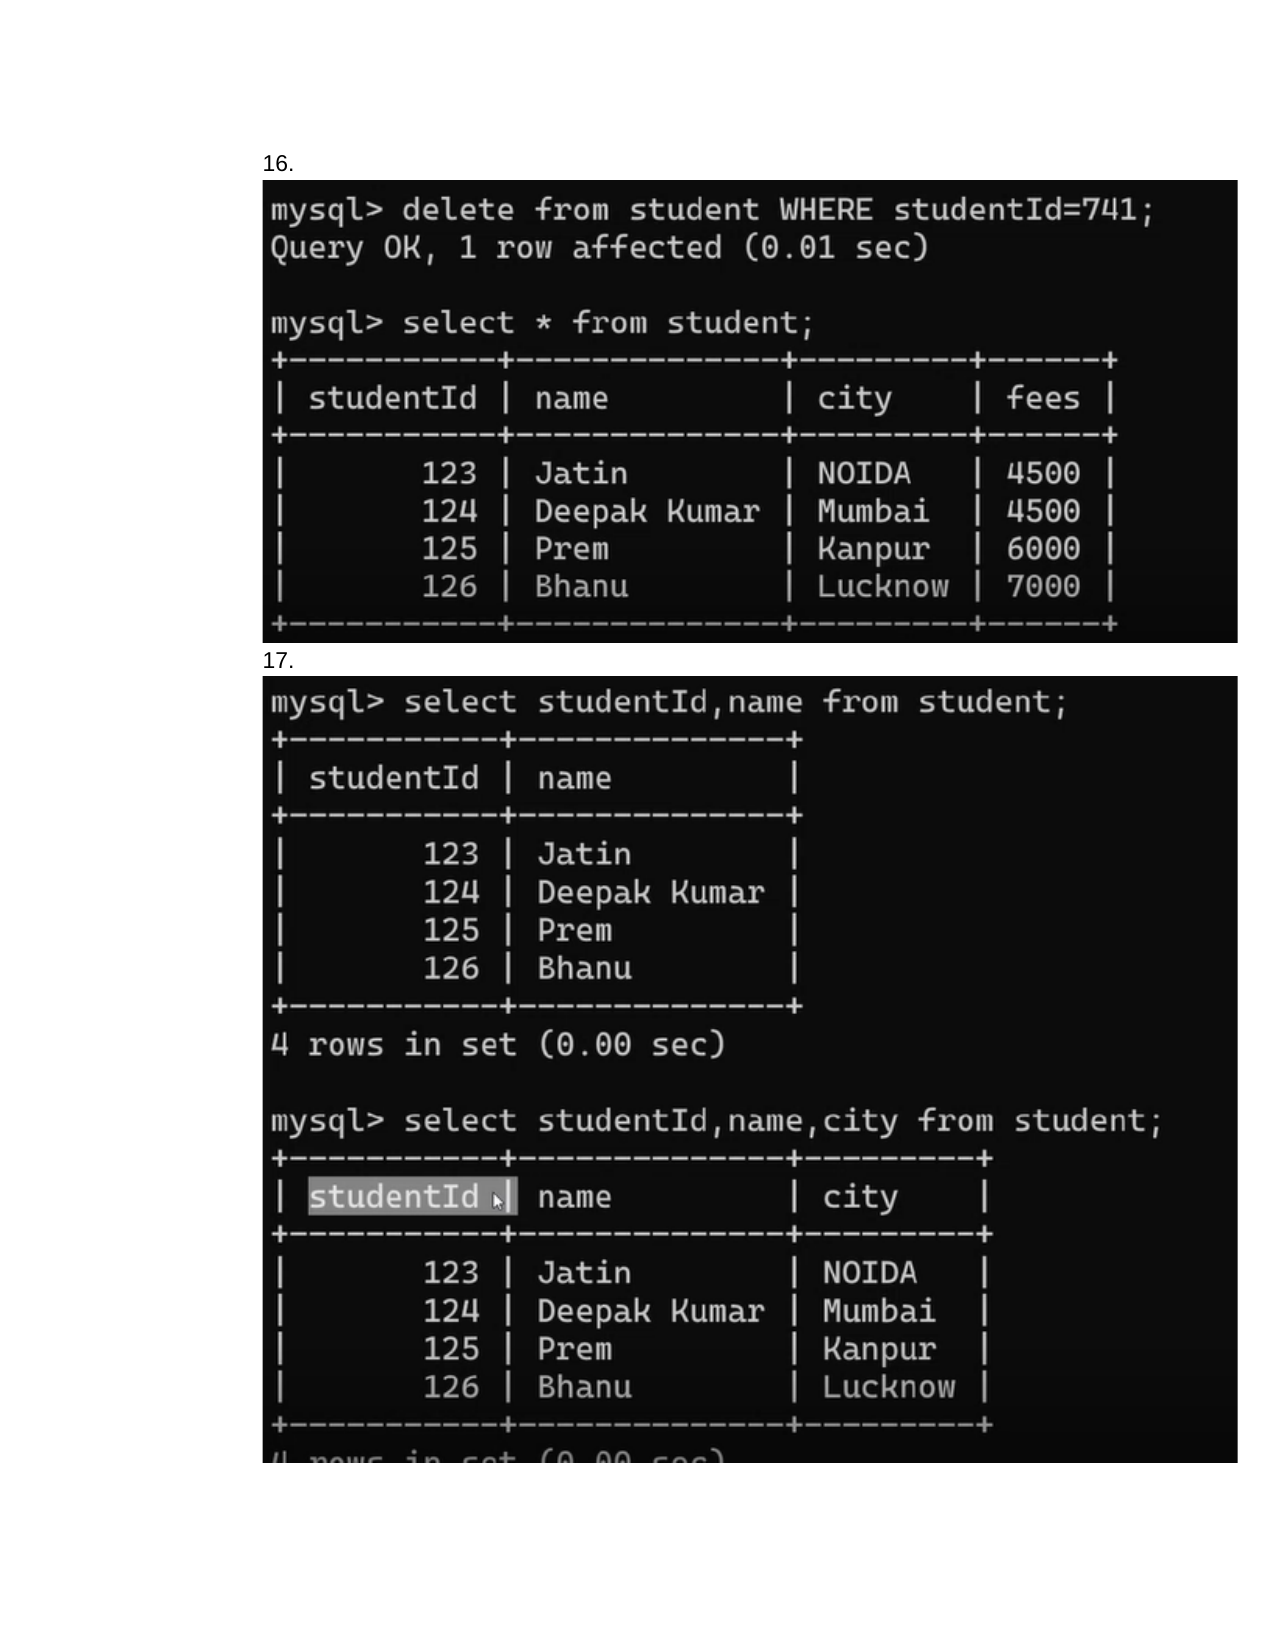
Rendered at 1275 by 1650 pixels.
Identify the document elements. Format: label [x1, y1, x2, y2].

picture [262, 180, 1238, 643]
picture [262, 676, 1238, 1463]
